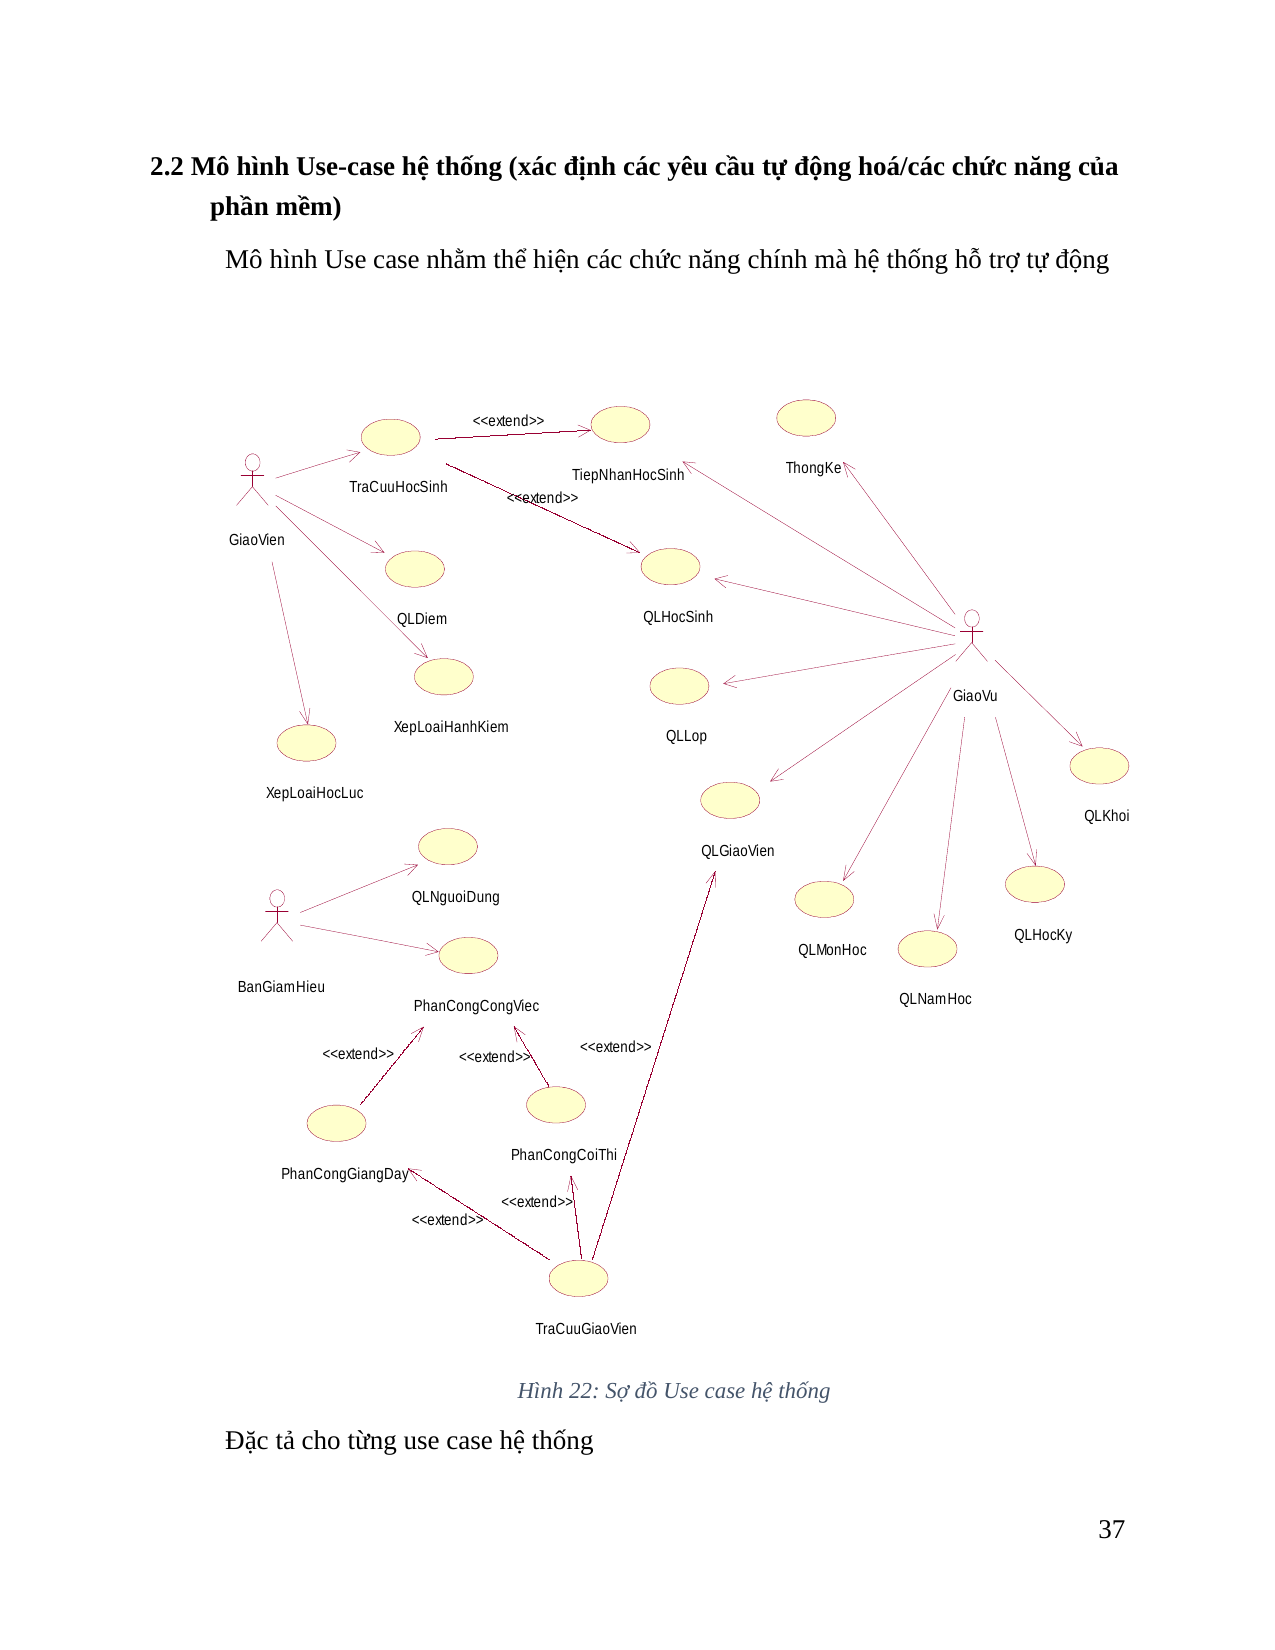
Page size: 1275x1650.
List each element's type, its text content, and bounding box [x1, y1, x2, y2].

subtitle Mô hình Use-case hệ thống (xác định các yêu cầu tự động hoá/các chức năng của phần mềm) [150, 150, 1125, 222]
text Đặc tả cho từng use case hệ thống [150, 1424, 1125, 1456]
text Hình 22: Sợ đồ Use case hệ thống [150, 1377, 1125, 1403]
text Mô hình Use case nhằm thể hiện các chức năng chính mà hệ thống hỗ trợ tự động [150, 243, 1125, 274]
